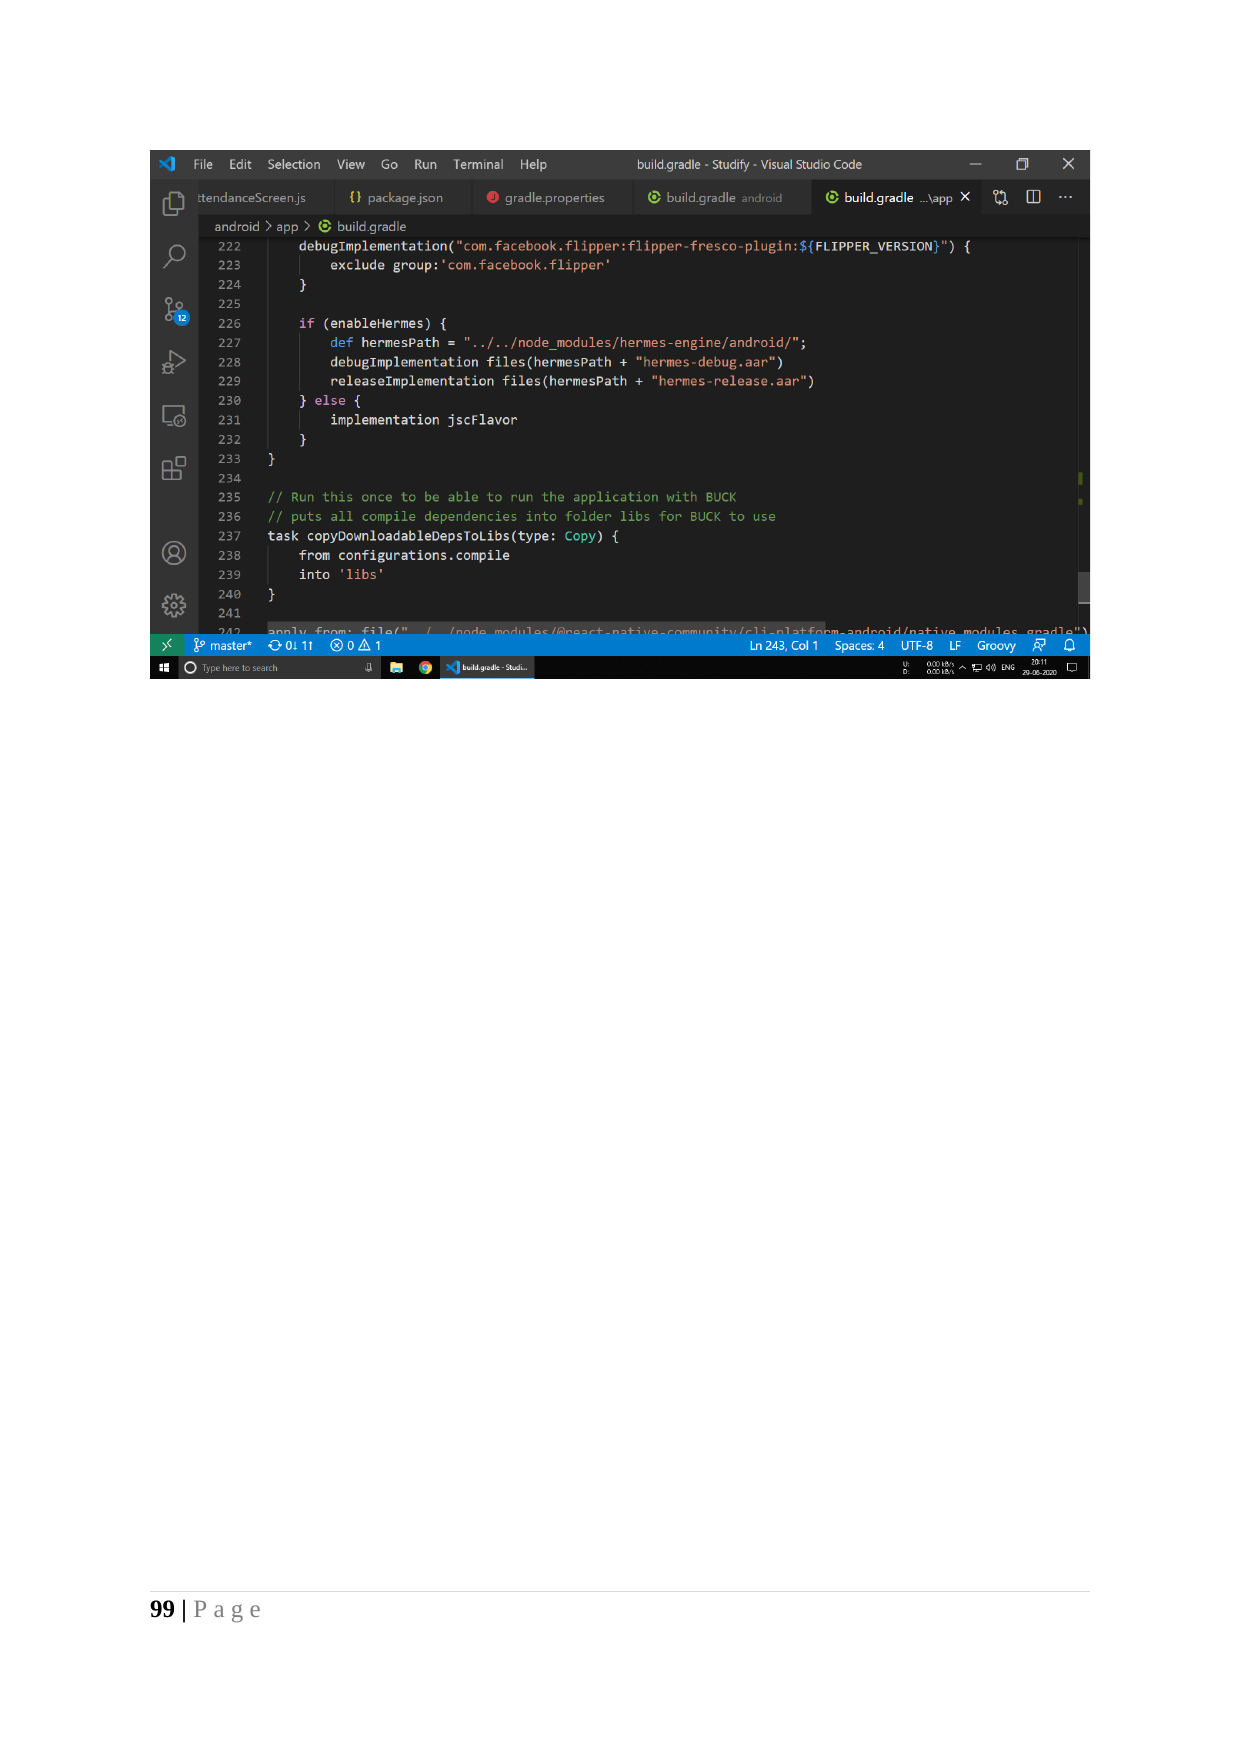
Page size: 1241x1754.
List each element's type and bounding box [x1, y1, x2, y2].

picture [150, 150, 1091, 679]
